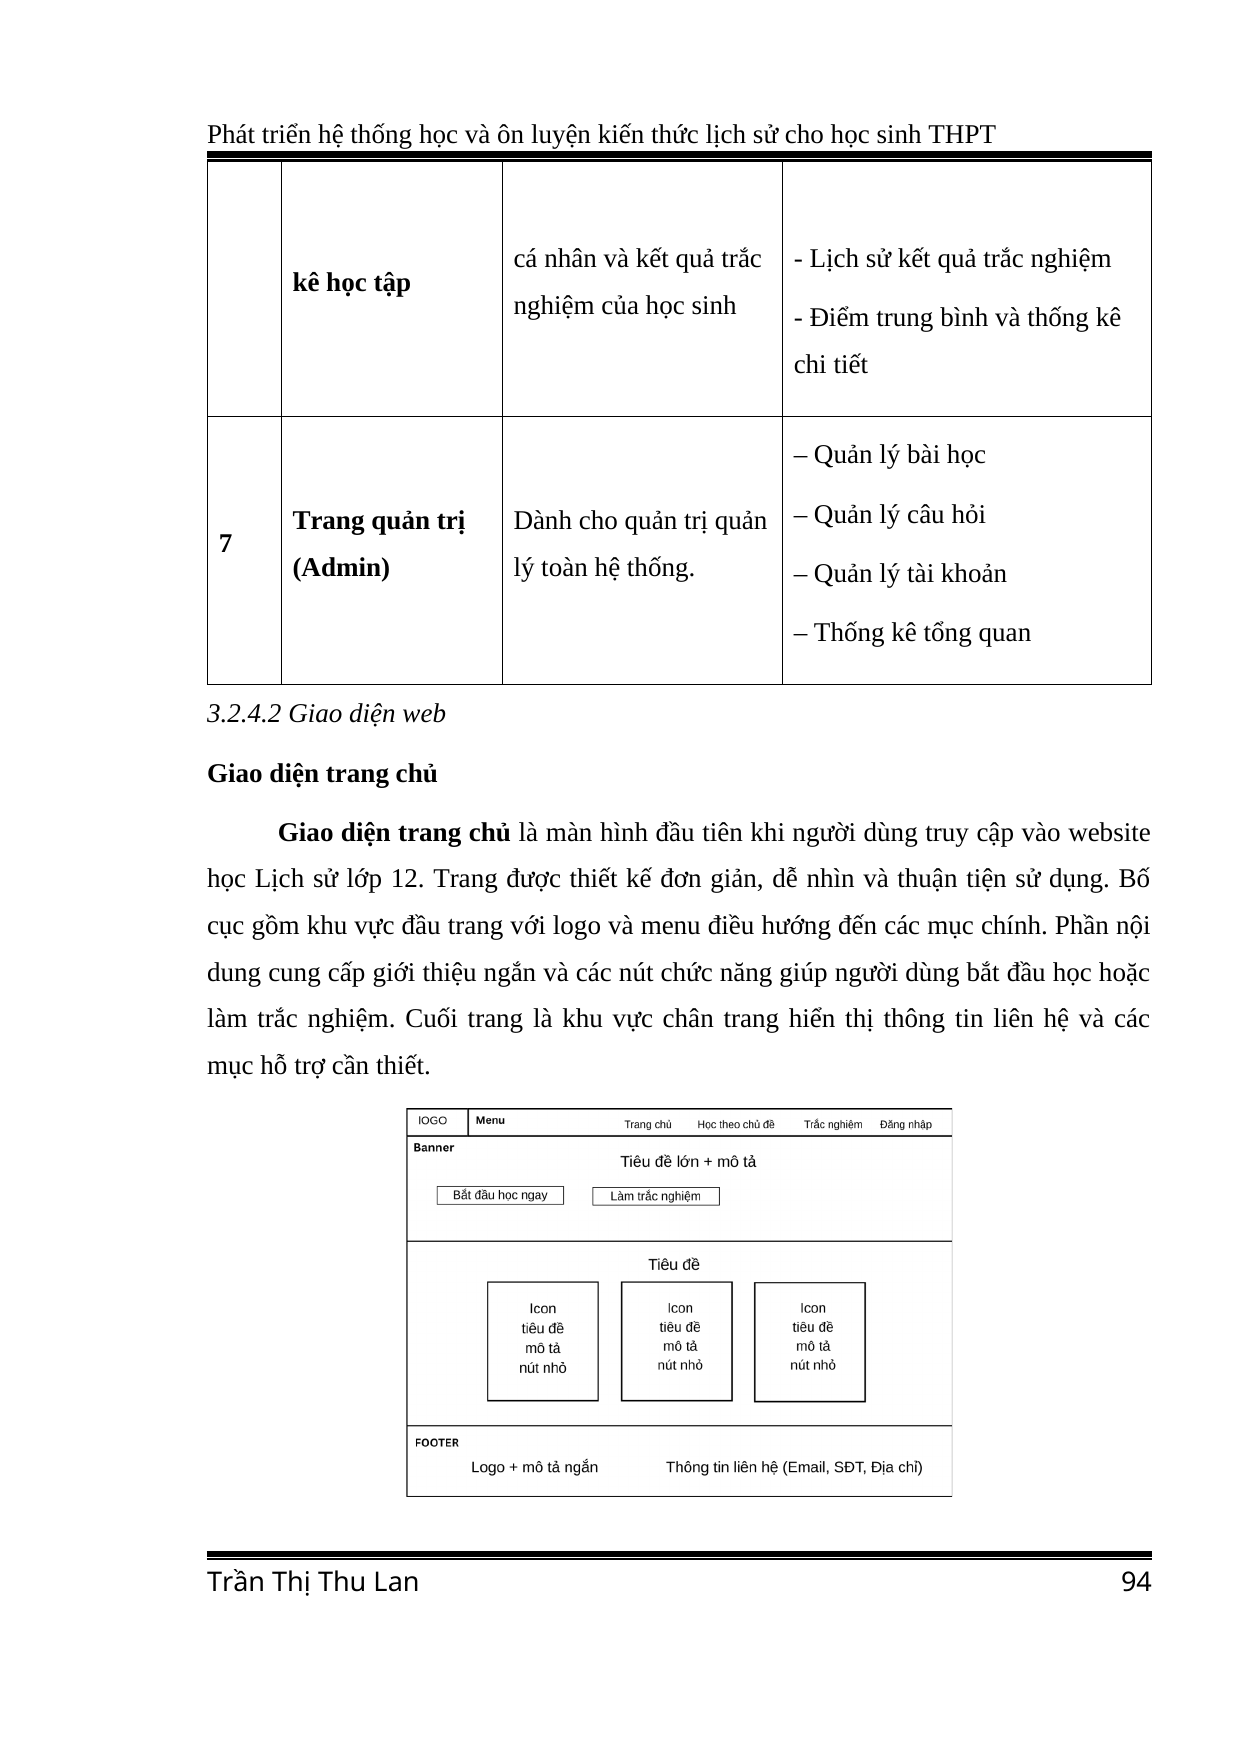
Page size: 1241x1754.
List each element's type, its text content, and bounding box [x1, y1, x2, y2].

table_cell Trang quản trị (Admin) [282, 417, 502, 684]
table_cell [503, 162, 782, 416]
subtitle Giao diện web [207, 698, 1152, 729]
table_cell – Quản lý bài học – Quản lý câu hỏi – Quản lý tài khoản – Thống kê tổng quan [783, 417, 1151, 684]
table_cell 6 [208, 162, 281, 416]
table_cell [282, 162, 502, 416]
picture [406, 1108, 953, 1497]
text Giao diện trang chủ [207, 757, 1152, 788]
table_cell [783, 162, 1151, 416]
text Giao diện trang chủ là màn hình đầu tiên khi người dùng truy cập vào website học Lịch sử lớp 12. Trang được thiết kế đơn giản, dễ nhìn và thuận tiện sử dụng. Bố cục gồm khu vực đầu trang với logo và menu điều hướng đến các mục chính. Phần nội dung cung cấp giới thiệu ngắn và các nút chức năng giúp người dùng bắt đầu học hoặc làm trắc nghiệm. Cuối trang là khu vực chân trang hiển thị thông tin liên hệ và các mục hỗ trợ cần thiết. [207, 816, 1152, 1080]
table_cell Dành cho quản trị quản lý toàn hệ thống. [503, 417, 782, 684]
table_cell 7 [208, 417, 281, 684]
